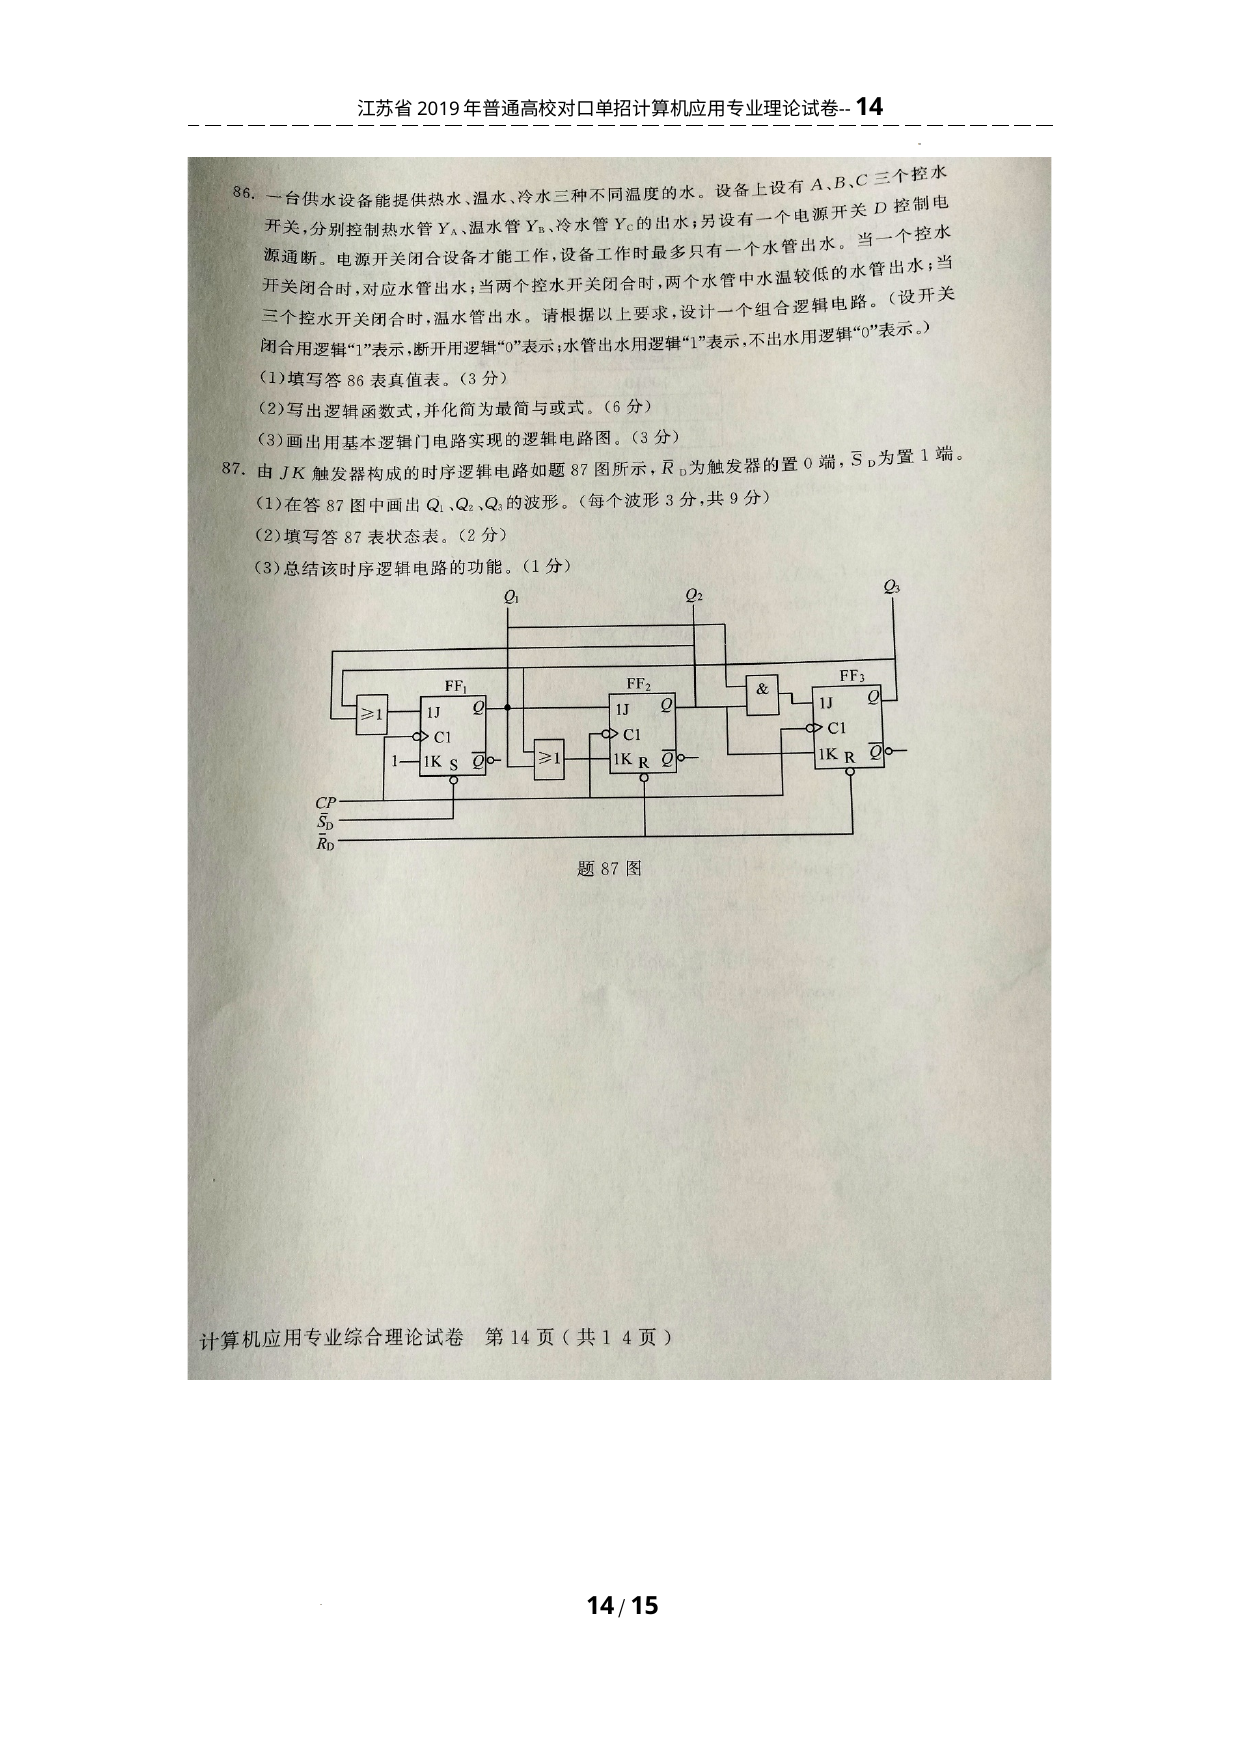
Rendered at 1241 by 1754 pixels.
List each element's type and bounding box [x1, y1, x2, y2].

picture [187, 157, 1052, 1380]
